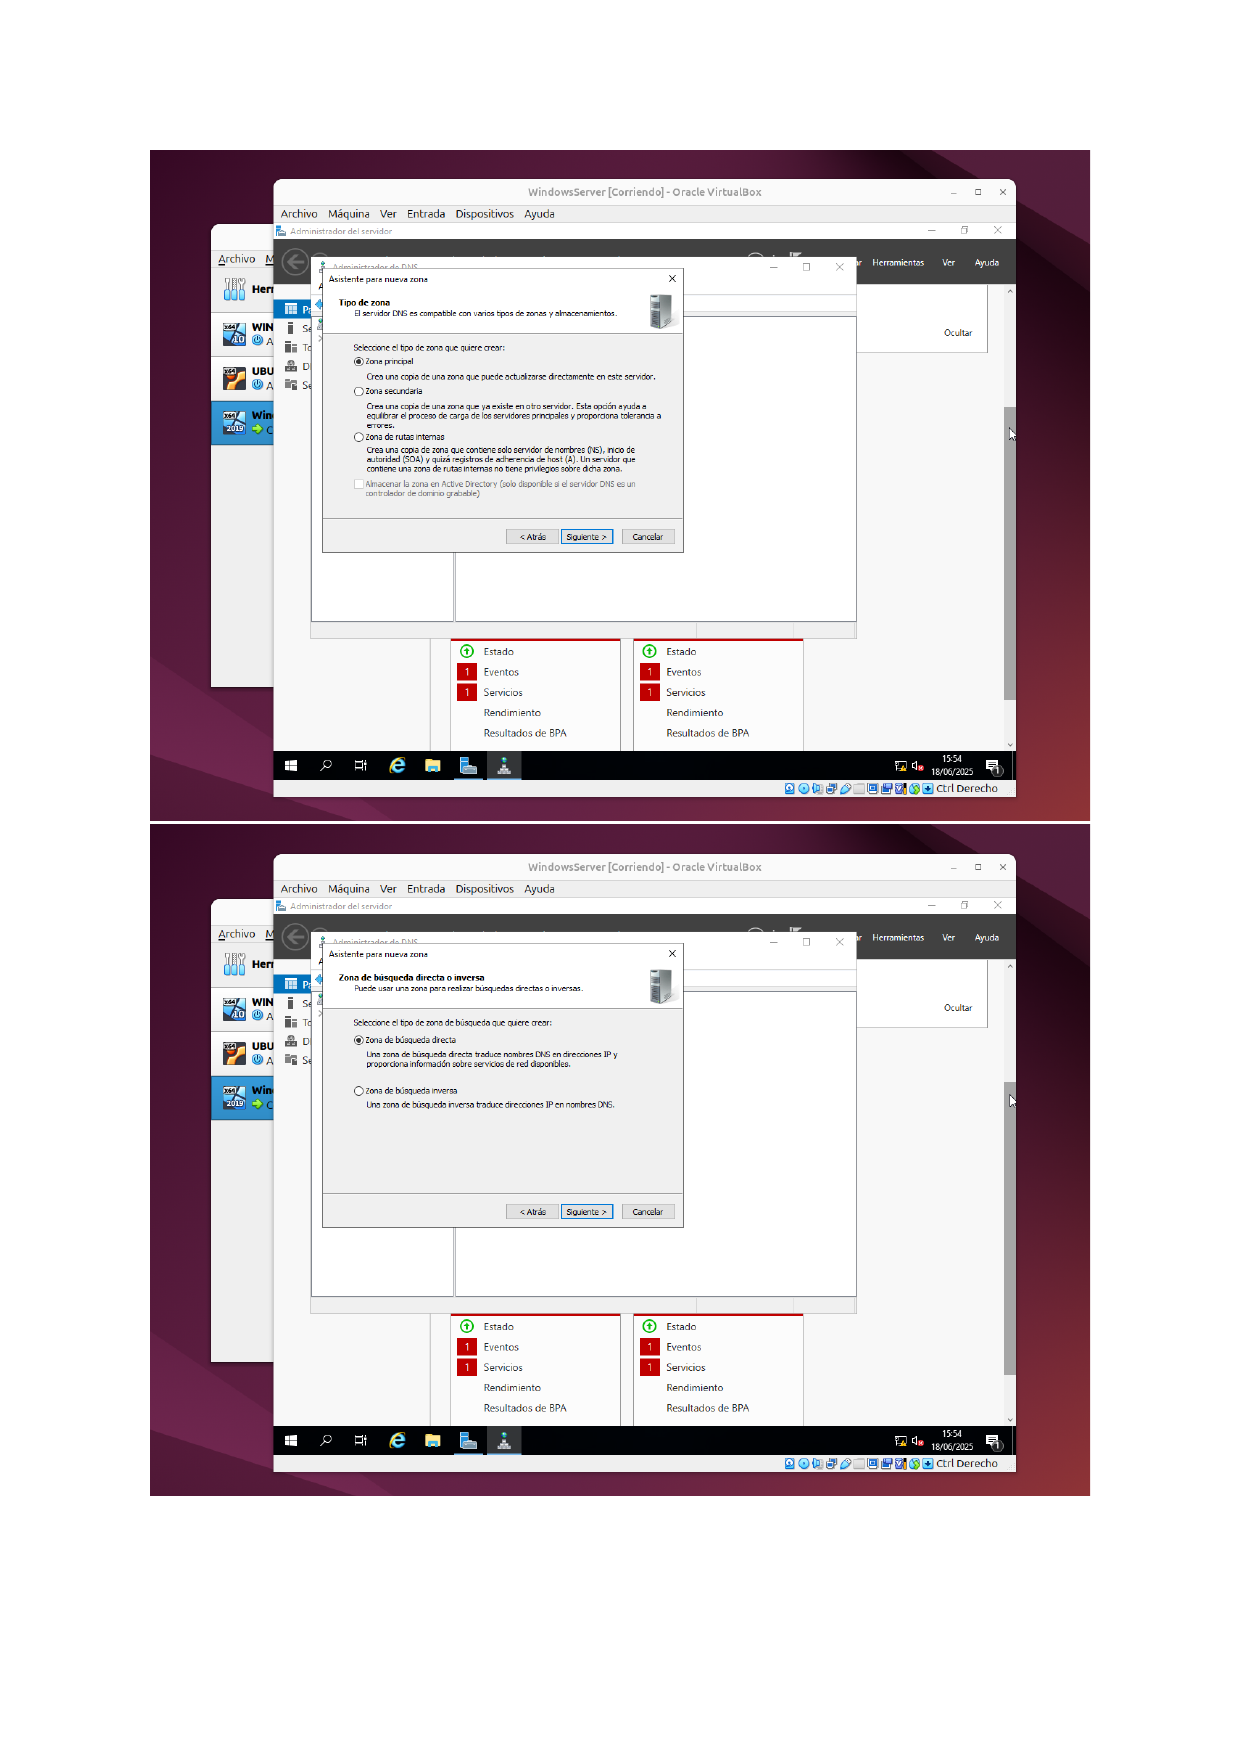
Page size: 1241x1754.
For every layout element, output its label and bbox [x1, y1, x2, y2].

picture [150, 824, 1091, 1496]
picture [150, 150, 1091, 821]
